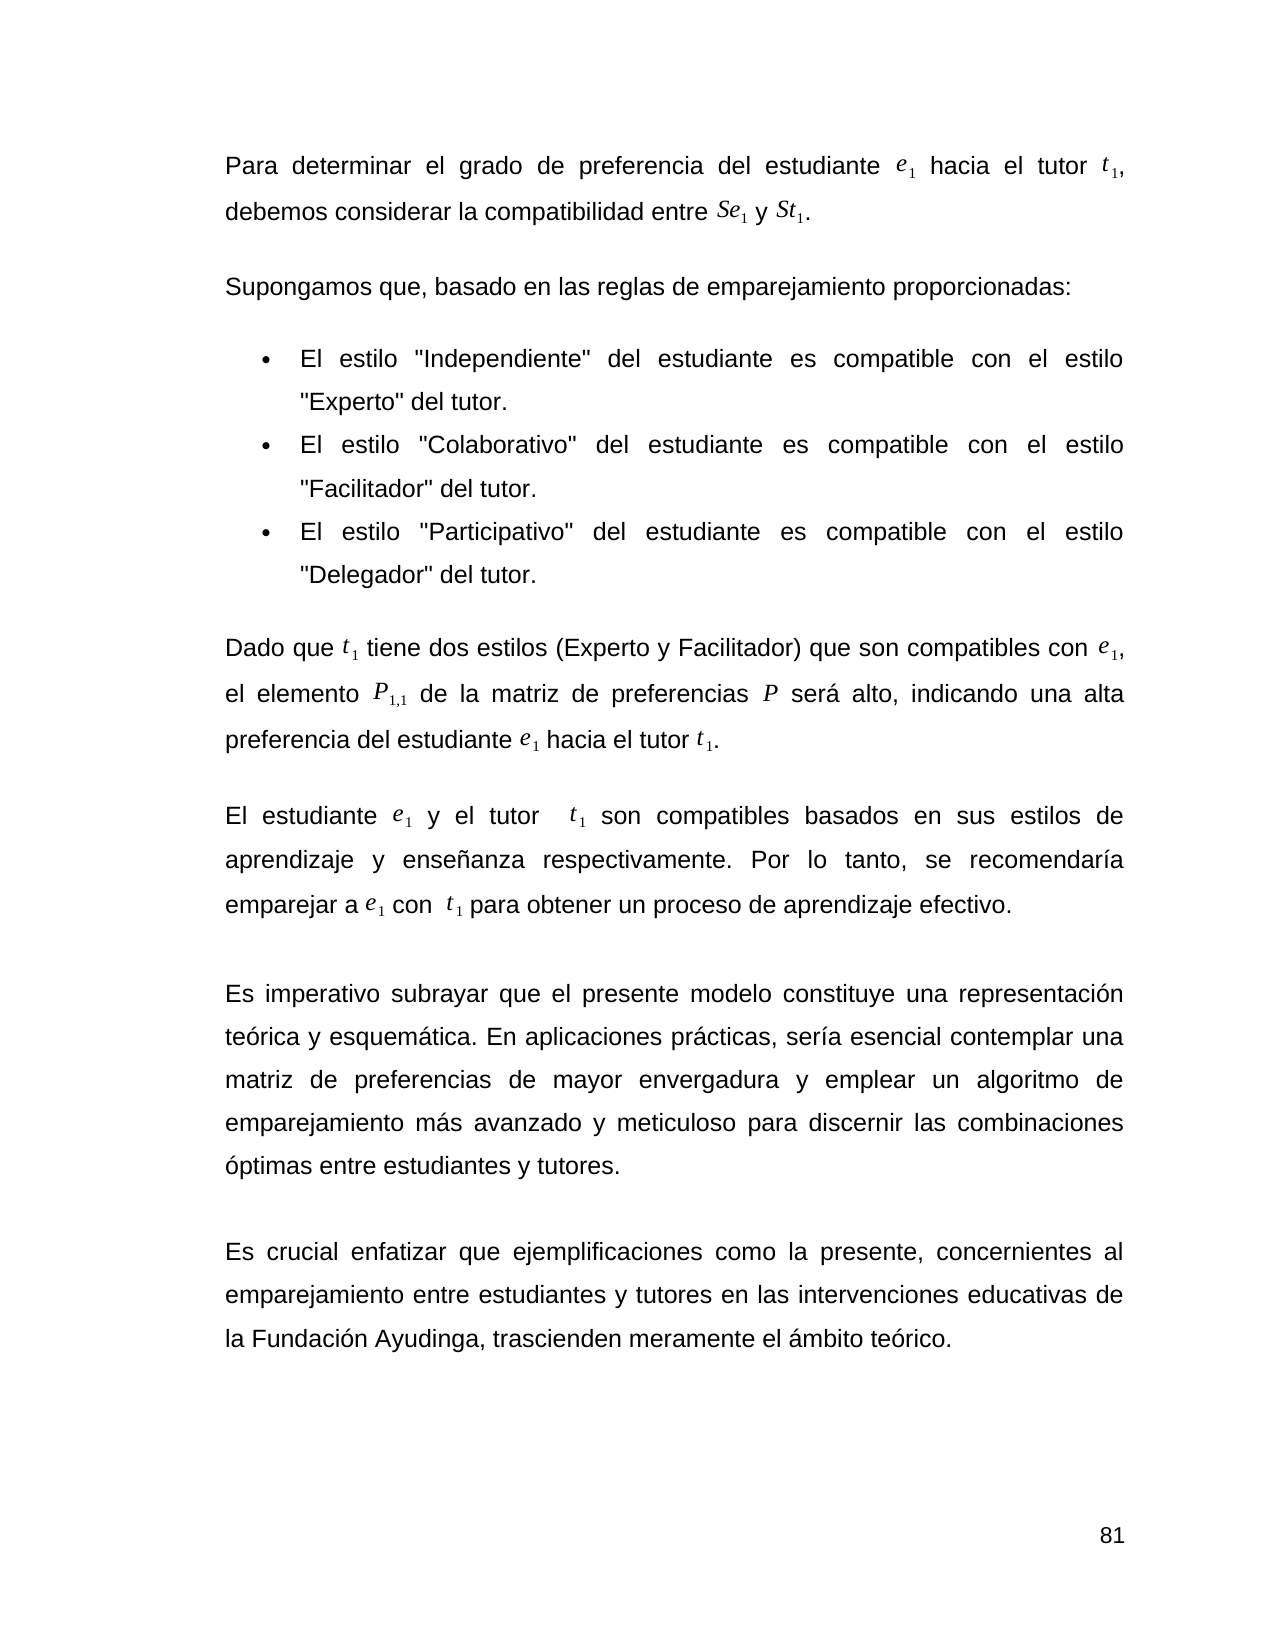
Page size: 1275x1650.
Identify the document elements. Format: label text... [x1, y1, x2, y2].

text Dado que ​ tiene dos estilos (Experto y Facilitador) que son compatibles con ​, el elemento ​ de la matriz de preferencias será alto, indicando una alta preferencia del estudiante ​ hacia el tutor ​. [225, 632, 1125, 755]
list El estilo "Participativo" del estudiante es compatible con el estilo "Delegador" del tutor. [262, 517, 1125, 588]
list El estilo "Independiente" del estudiante es compatible con el estilo "Experto" del tutor. [262, 344, 1125, 416]
text Supongamos que, basado en las reglas de emparejamiento proporcionadas: [225, 272, 1125, 301]
text Es crucial enfatizar que ejemplificaciones como la presente, concernientes al emparejamiento entre estudiantes y tutores en las intervenciones educativas de la Fundación Ayudinga, trascienden meramente el ámbito teórico. [225, 1237, 1125, 1352]
text Para determinar el grado de preferencia del estudiante ​ hacia el tutor ​, debemos considerar la compatibilidad entre ​​ y ​​. [225, 150, 1125, 227]
text Es imperativo subrayar que el presente modelo constituye una representación teórica y esquemática. En aplicaciones prácticas, sería esencial contemplar una matriz de preferencias de mayor envergadura y emplear un algoritmo de emparejamiento más avanzado y meticuloso para discernir las combinaciones óptimas entre estudiantes y tutores. [225, 979, 1125, 1180]
list El estilo "Colaborativo" del estudiante es compatible con el estilo "Facilitador" del tutor. [262, 430, 1125, 502]
text El estudiante y el tutor son compatibles basados en sus estilos de aprendizaje y enseñanza respectivamente. Por lo tanto, se recomendaría emparejar a ​ con ​ para obtener un proceso de aprendizaje efectivo. [225, 800, 1125, 920]
